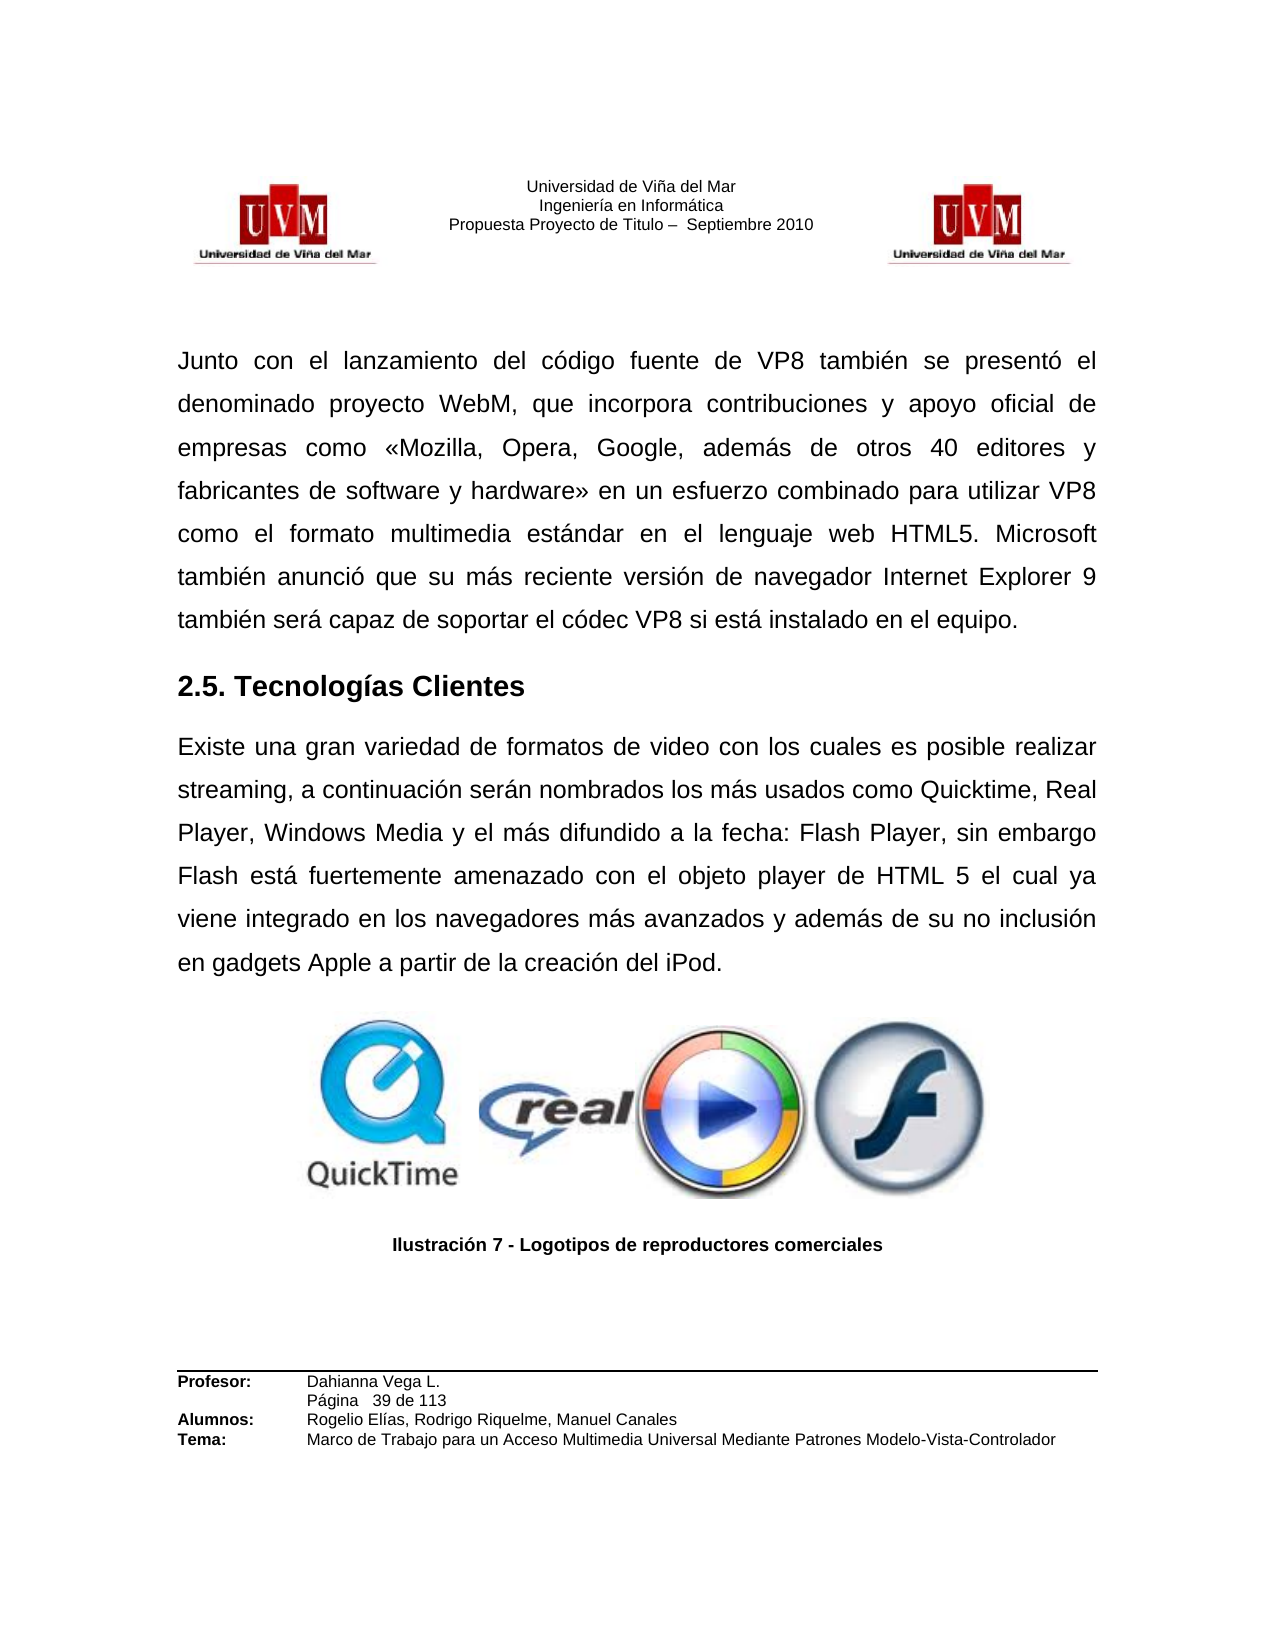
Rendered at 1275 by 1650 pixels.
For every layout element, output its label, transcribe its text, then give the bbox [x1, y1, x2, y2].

picture [177, 176, 390, 267]
picture [871, 176, 1084, 267]
text Ilustración 7 - Logotipos de reproductores comerciales [177, 1234, 1098, 1256]
text Existe una gran variedad de formatos de video con los cuales es posible realizar streaming, a continuación serán nombrados los más usados como Quicktime, Real Player, Windows Media y el más difundido a la fecha: Flash Player, sin embargo Flash está fuertemente amenazado con el objeto player de HTML 5 el cual ya viene integrado en los navegadores más avanzados y además de su no inclusión en gadgets Apple a partir de la creación del iPod. [177, 732, 1098, 976]
text Junto con el lanzamiento del código fuente de VP8 también se presentó el denominado proyecto WebM, que incorpora contribuciones y apoyo oficial de empresas como «Mozilla, Opera, Google, además de otros 40 editores y fabricantes de software y hardware» en un esfuerzo combinado para utilizar VP8 como el formato multimedia estándar en el lenguaje web HTML5. Microsoft también anunció que su más reciente versión de navegador Internet Explorer 9 también será capaz de soportar el códec VP8 si está instalado en el equipo. [177, 346, 1098, 634]
picture [285, 1011, 990, 1199]
subtitle 2.5. Tecnologías Clientes [177, 669, 1098, 703]
